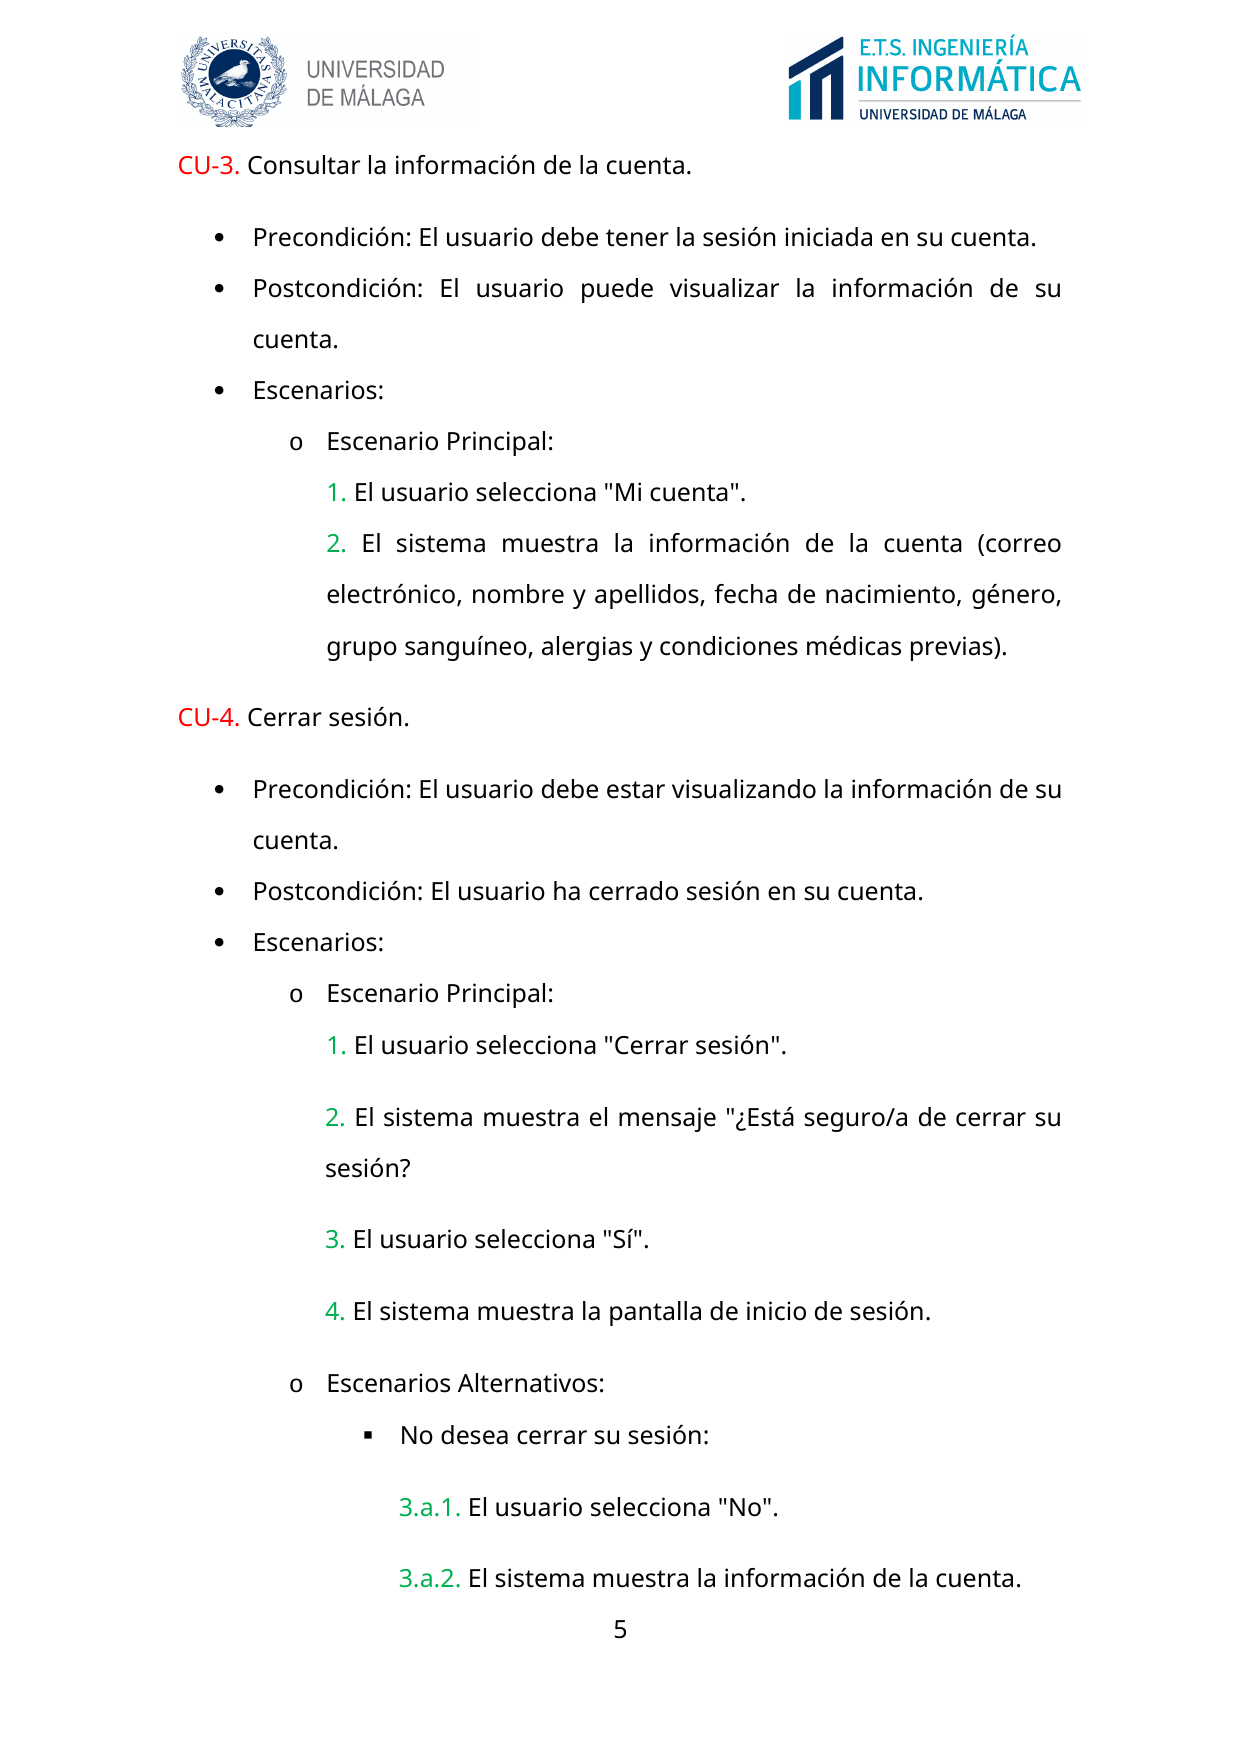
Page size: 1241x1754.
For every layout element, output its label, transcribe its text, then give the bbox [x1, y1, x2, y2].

list Postcondición: El usuario ha cerrado sesión en su cuenta. [215, 874, 1063, 908]
text 2. El sistema muestra el mensaje "¿Está seguro/a de cerrar su sesión? [325, 1099, 1063, 1184]
text CU-4. Cerrar sesión. [177, 700, 1063, 734]
list 1. El usuario selecciona "Mi cuenta". [326, 475, 1063, 509]
list Escenarios Alternativos: [288, 1366, 1063, 1400]
list 2. El sistema muestra la información de la cuenta (correo electrónico, nombre y apellidos, fecha de nacimiento, género, grupo sanguíneo, alergias y condiciones médicas previas). [326, 526, 1063, 662]
picture [786, 34, 1083, 122]
picture [180, 35, 477, 127]
text 4. El sistema muestra la pantalla de inicio de sesión. [325, 1294, 1063, 1328]
text 3.a.1. El usuario selecciona "No". [398, 1489, 1063, 1523]
list Escenario Principal: [288, 424, 1063, 458]
list 1. El usuario selecciona "Cerrar sesión". [326, 1027, 1063, 1061]
list Precondición: El usuario debe tener la sesión iniciada en su cuenta. [215, 219, 1063, 253]
text 3.a.2. El sistema muestra la información de la cuenta. [398, 1561, 1063, 1595]
list Escenarios: [215, 373, 1063, 407]
text CU-3. Consultar la información de la cuenta. [177, 148, 1063, 182]
list Escenario Principal: [288, 976, 1063, 1010]
list Precondición: El usuario debe estar visualizando la información de su cuenta. [215, 772, 1063, 857]
list No desea cerrar su sesión: [362, 1417, 1063, 1451]
list Postcondición: El usuario puede visualizar la información de su cuenta. [215, 271, 1063, 356]
text 3. El usuario selecciona "Sí". [177, 1222, 1063, 1256]
list Escenarios: [215, 925, 1063, 959]
